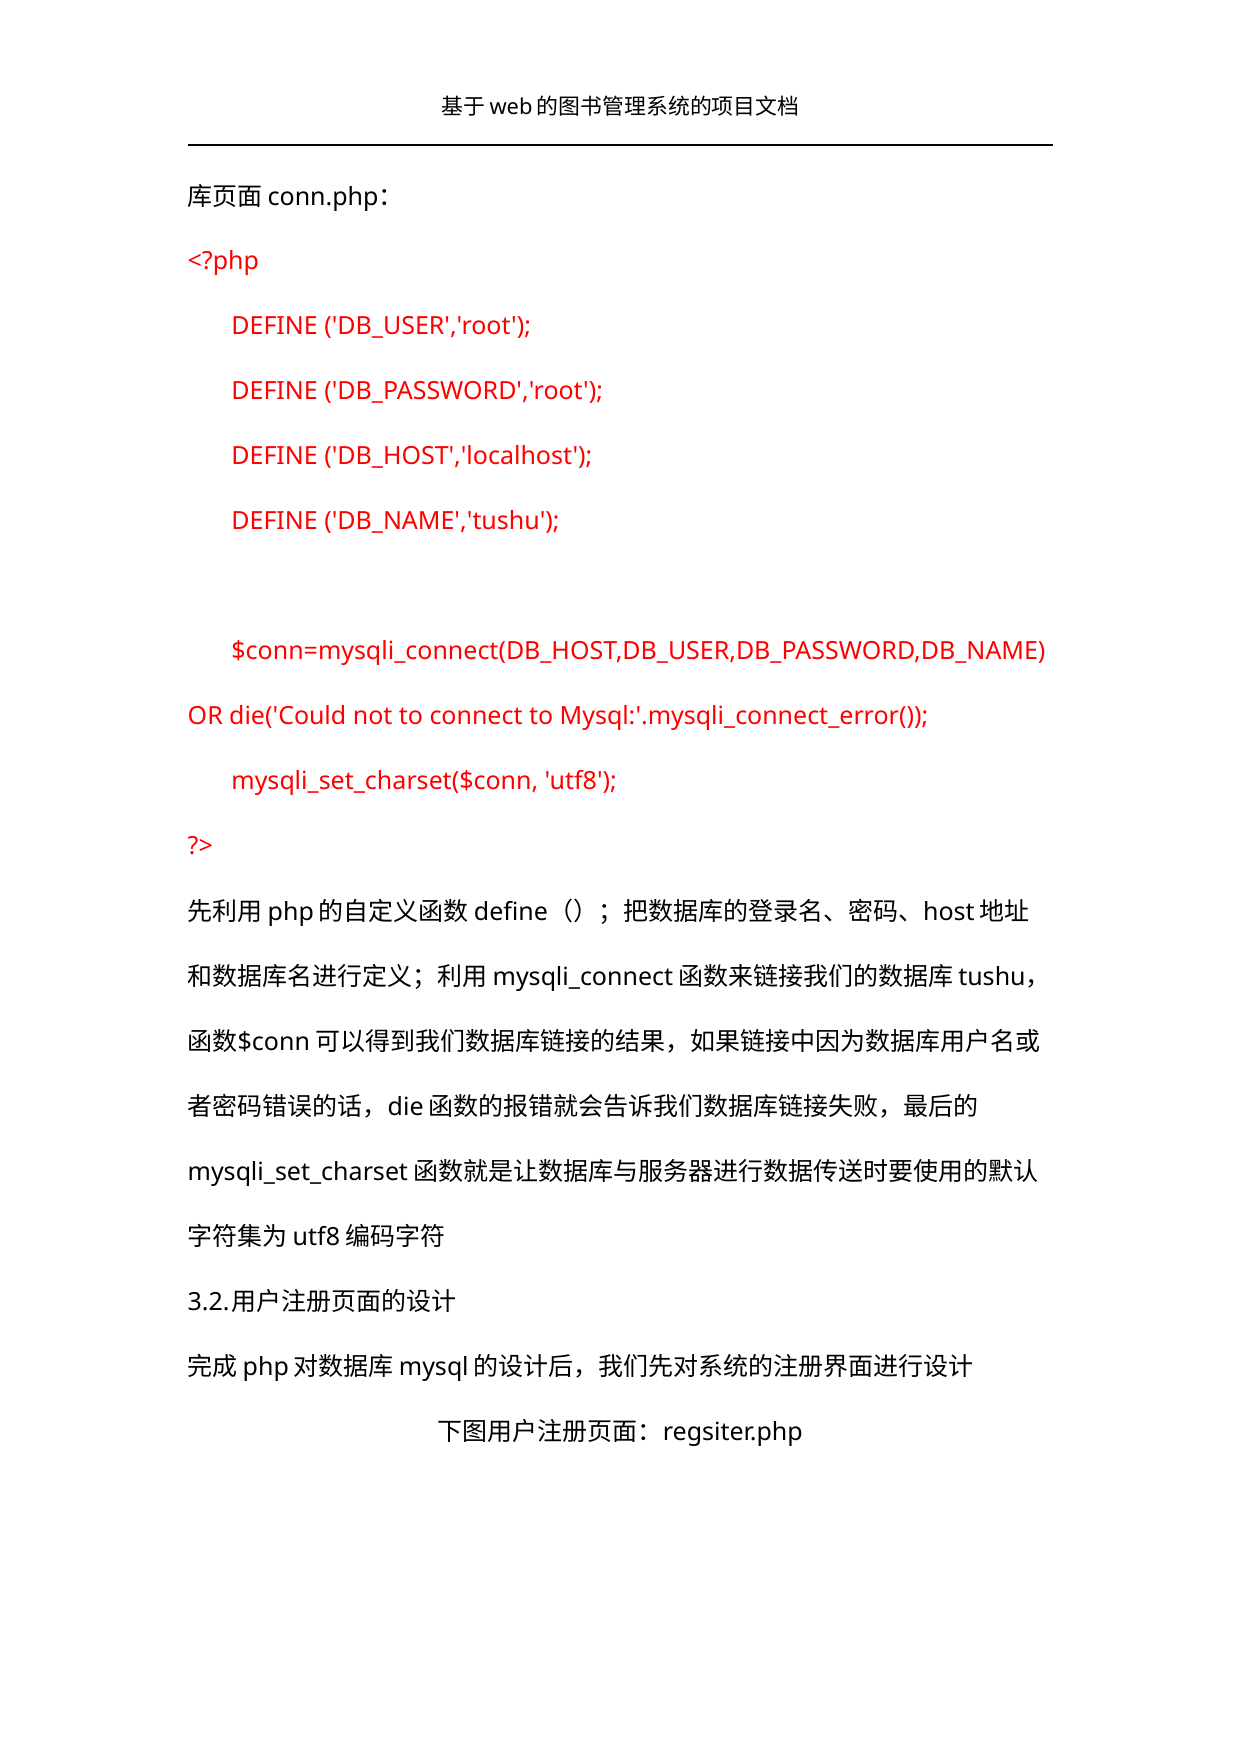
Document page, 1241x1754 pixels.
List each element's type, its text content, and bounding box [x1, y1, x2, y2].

text 完成php对数据库mysql的设计后，我们先对系统的注册界面进行设计 [187, 1332, 1053, 1397]
text 先利用php的自定义函数define（）；把数据库的登录名、密码、host地址和数据库名进行定义；利用mysqli_connect函数来链接我们的数据库tushu，函数$conn可以得到我们数据库链接的结果，如果链接中因为数据库用户名或者密码错误的话，die函数的报错就会告诉我们数据库链接失败，最后的mysqli_set_charset函数就是让数据库与服务器进行数据传送时要使用的默认字符集为utf8编码字符 [187, 877, 1053, 1267]
text 下图用户注册页面：regsiter.php [187, 1397, 1053, 1462]
text DEFINE ('DB_PASSWORD','root'); [187, 357, 1053, 422]
text DEFINE ('DB_NAME','tushu'); [187, 487, 1053, 552]
text $conn=mysqli_connect(DB_HOST,DB_USER,DB_PASSWORD,DB_NAME) OR die('Could not to connect to Mysql:'.mysqli_connect_error()); [187, 617, 1053, 747]
text DEFINE ('DB_HOST','localhost'); [187, 422, 1053, 487]
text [187, 162, 1053, 227]
text <?php [187, 227, 1053, 292]
text ?> [187, 812, 1053, 877]
text mysqli_set_charset($conn, 'utf8'); [187, 747, 1053, 812]
text DEFINE ('DB_USER','root'); [187, 292, 1053, 357]
list 用户注册页面的设计 [187, 1267, 1053, 1332]
